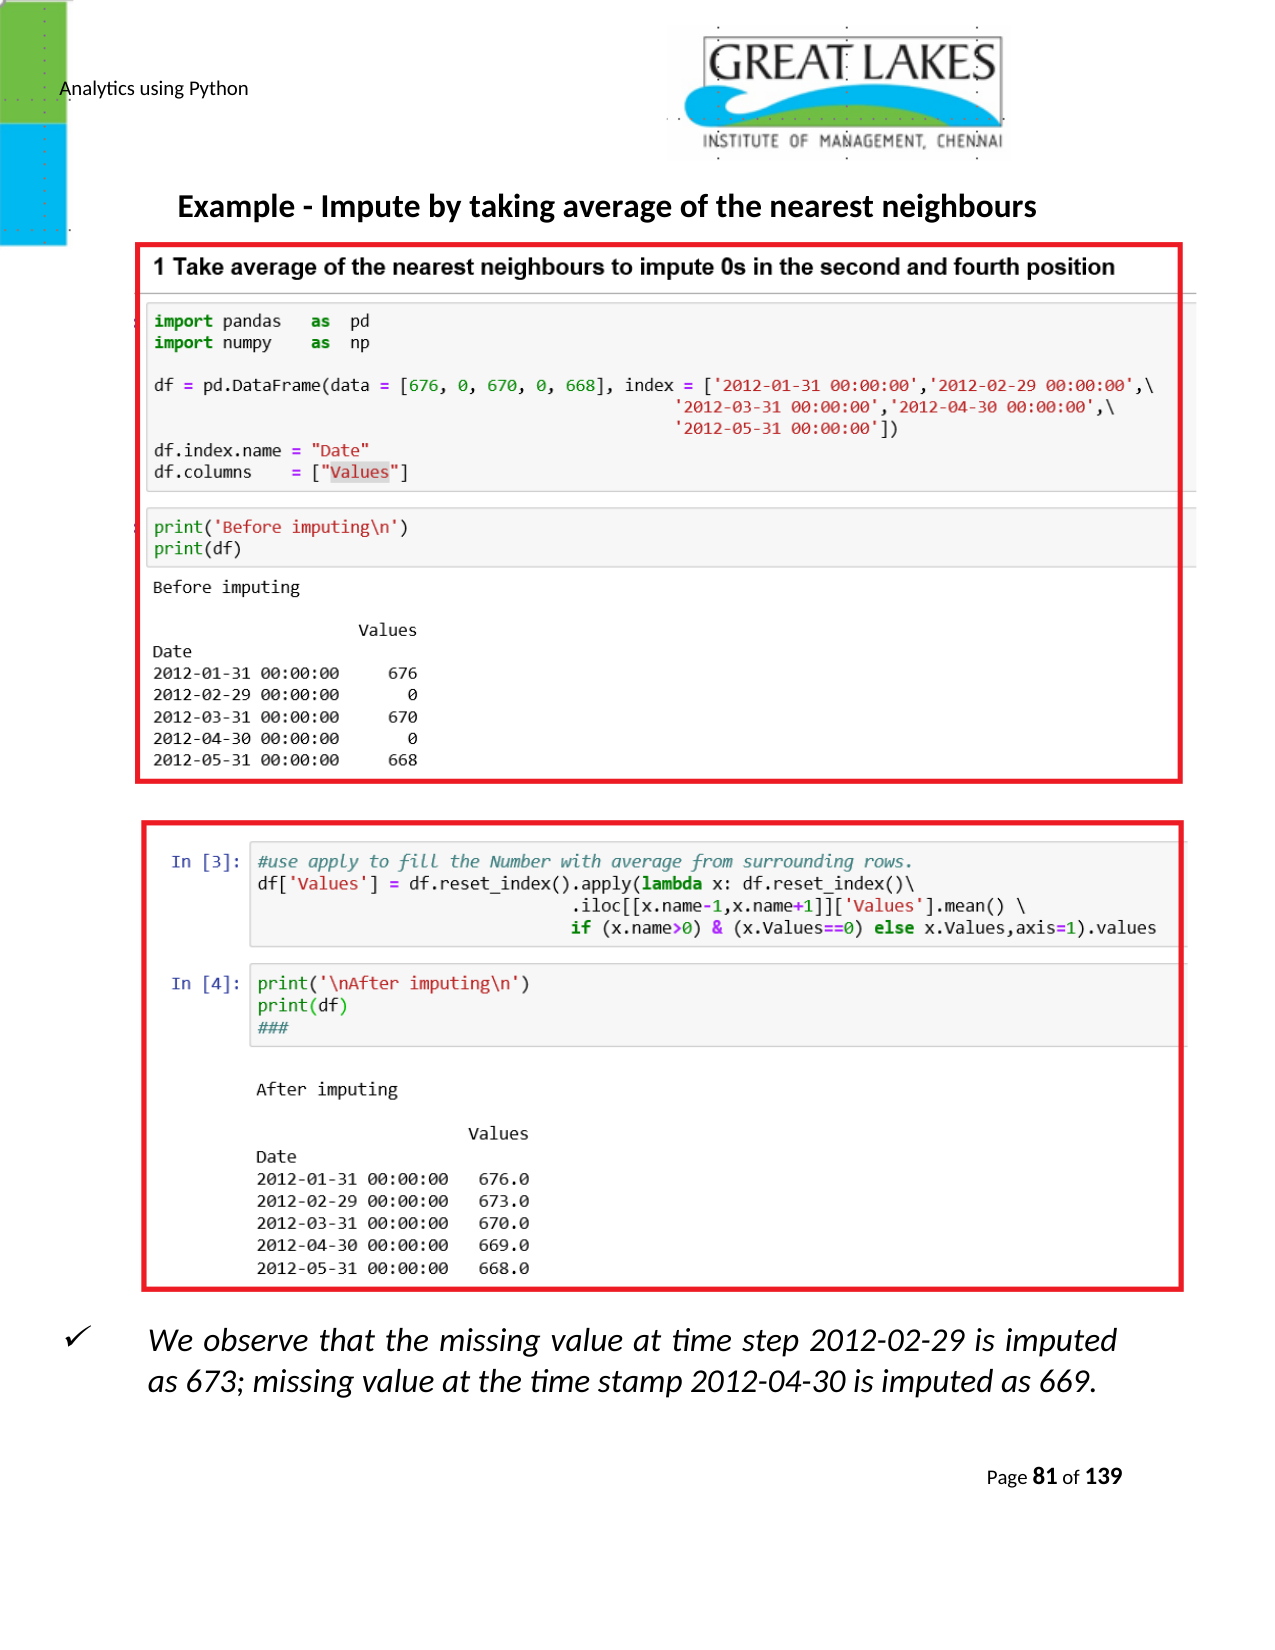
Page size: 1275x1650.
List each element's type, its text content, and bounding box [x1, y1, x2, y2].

picture [0, 0, 74, 250]
list Example - Impute by taking average of the nearest neighbours [177, 184, 1122, 225]
list We observe that the missing value at time step 2012-02-29 is imputed as 673; missing value at the time stamp 2012-04-30 is imputed as 669. [59, 1319, 1122, 1400]
picture [134, 237, 1197, 792]
picture [666, 25, 1011, 161]
picture [134, 816, 1188, 1294]
